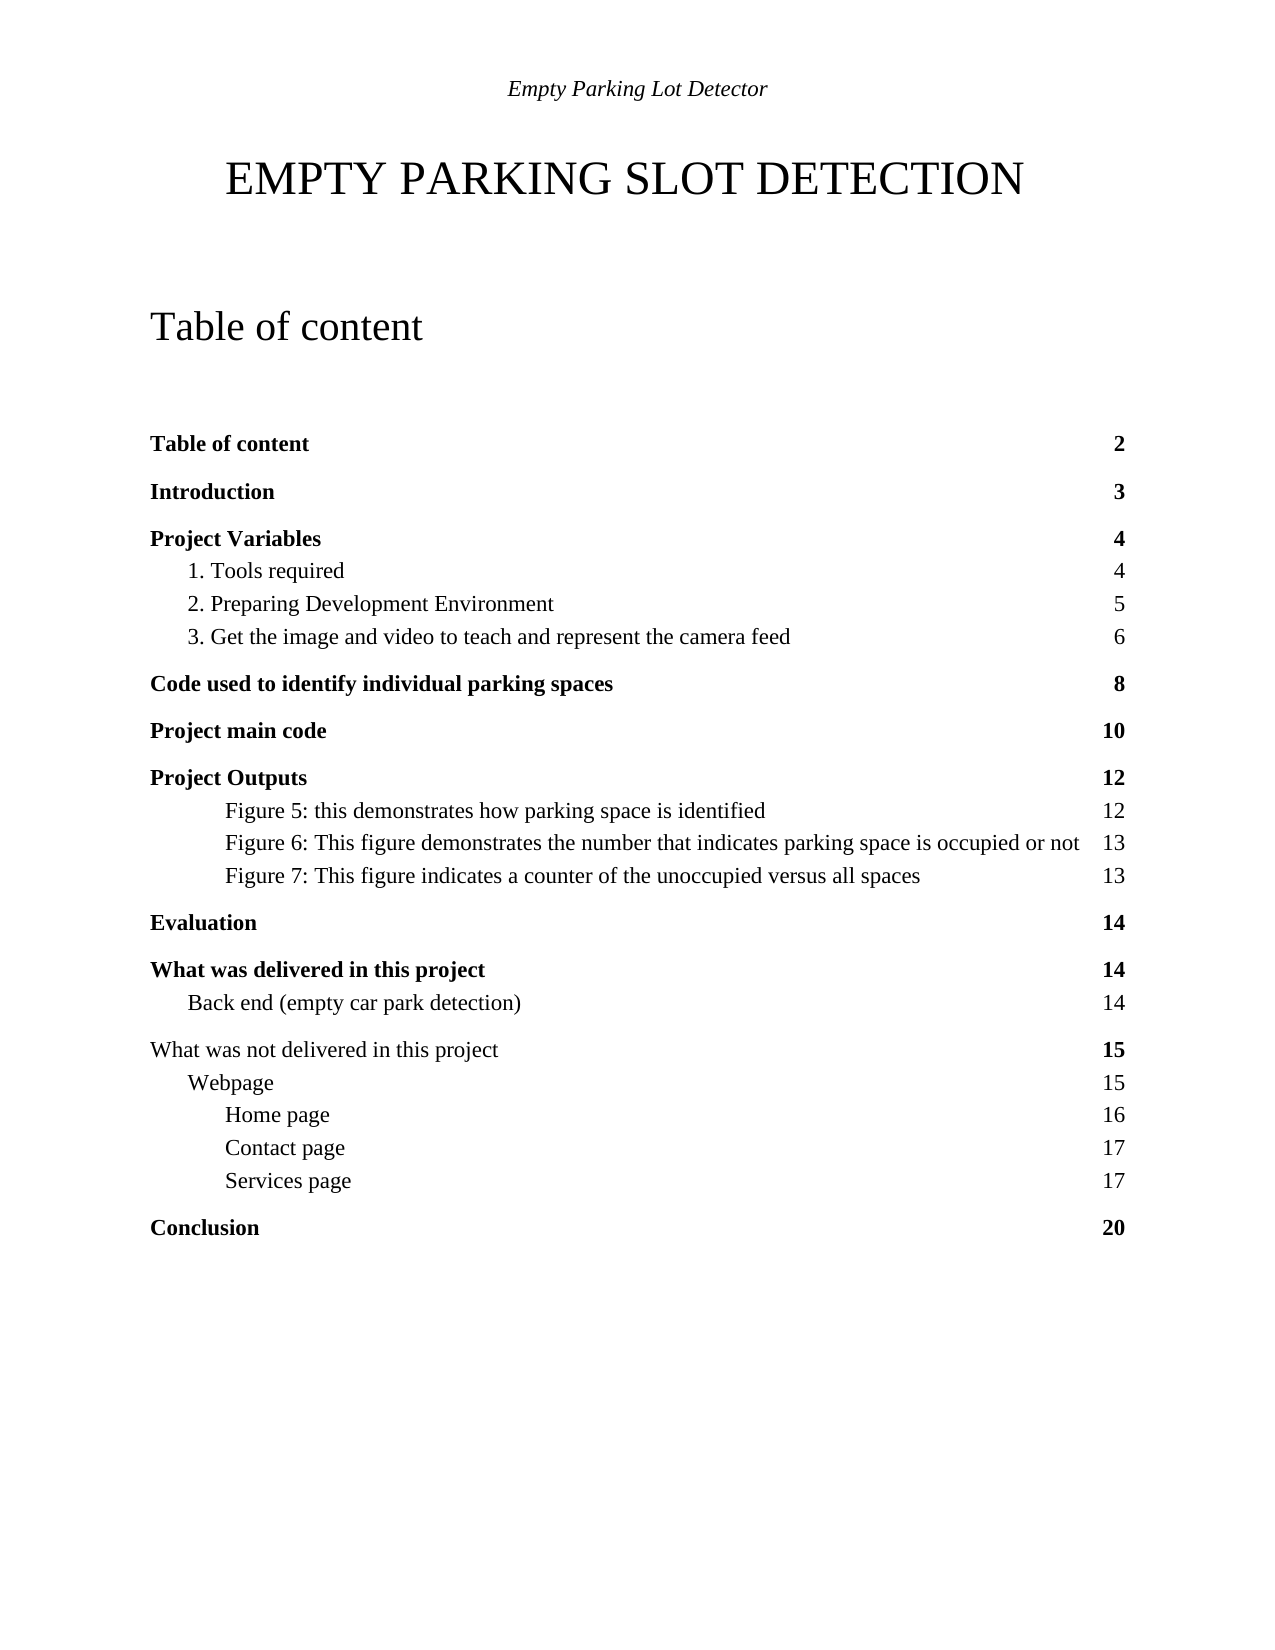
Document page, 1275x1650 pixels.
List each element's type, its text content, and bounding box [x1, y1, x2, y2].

text EMPTY PARKING SLOT DETECTION [225, 150, 1125, 205]
subtitle Table of content [150, 302, 1125, 350]
